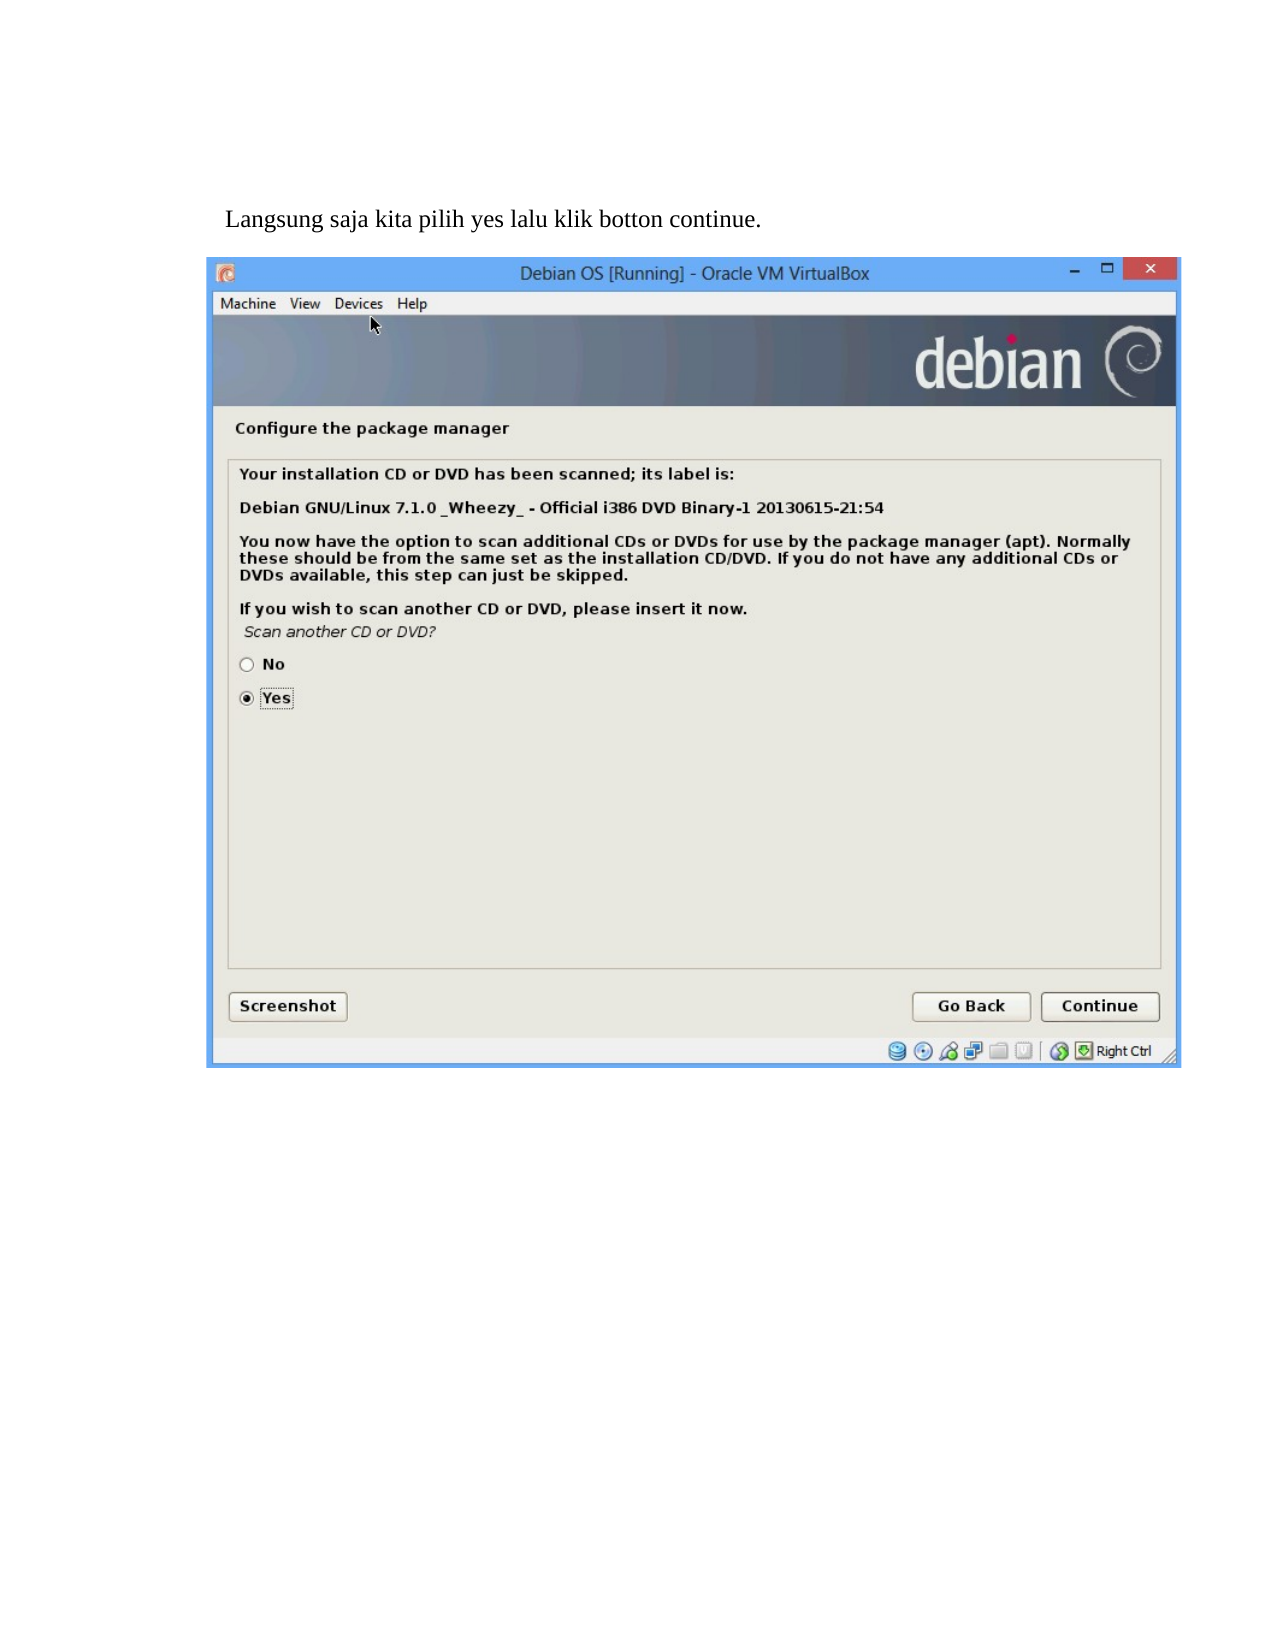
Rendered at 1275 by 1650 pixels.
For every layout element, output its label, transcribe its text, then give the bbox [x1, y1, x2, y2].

picture [206, 257, 1182, 1068]
text Langsung saja kita pilih yes lalu klik botton continue. [206, 204, 1125, 233]
